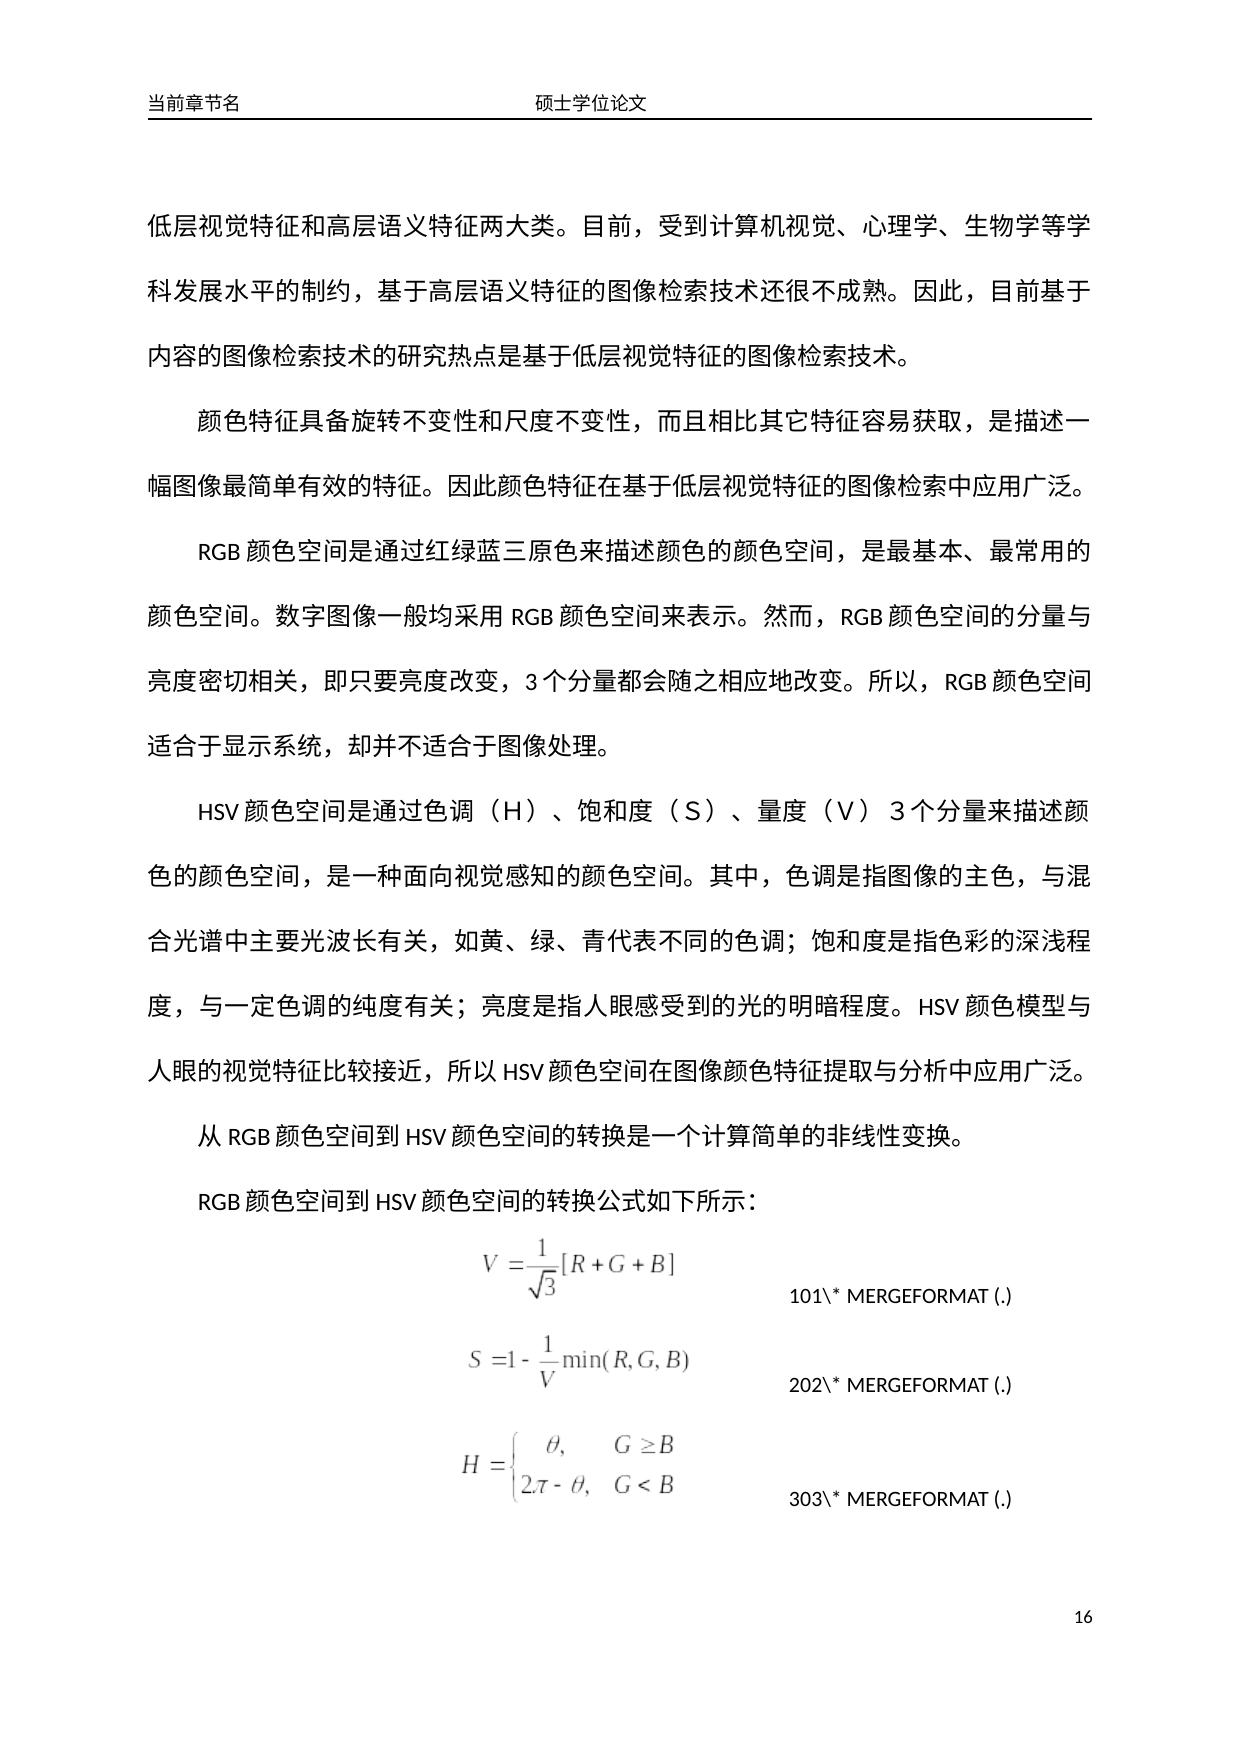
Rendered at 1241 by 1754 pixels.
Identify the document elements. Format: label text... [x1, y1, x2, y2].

list 颜色特征具备旋转不变性和尺度不变性，而且相比其它特征容易获取，是描述一幅图像最简单有效的特征。因此颜色特征在基于低层视觉特征的图像检索中应用广泛。 [148, 387, 1092, 517]
list RGB颜色空间到HSV颜色空间的转换公式如下所示： [148, 1167, 1092, 1232]
list HSV颜色空间是通过色调（Ｈ）、饱和度（Ｓ）、量度（Ｖ）３个分量来描述颜色的颜色空间，是一种面向视觉感知的颜色空间。其中，色调是指图像的主色，与混合光谱中主要光波长有关，如黄、绿、青代表不同的色调；饱和度是指色彩的深浅程度，与一定色调的纯度有关；亮度是指人眼感受到的光的明暗程度。HSV颜色模型与人眼的视觉特征比较接近，所以HSV颜色空间在图像颜色特征提取与分析中应用广泛。 [148, 777, 1092, 1102]
list RGB颜色空间是通过红绿蓝三原色来描述颜色的颜色空间，是最基本、最常用的颜色空间。数字图像一般均采用RGB颜色空间来表示。然而，RGB颜色空间的分量与亮度密切相关，即只要亮度改变，3个分量都会随之相应地改变。所以，RGB颜色空间适合于显示系统，却并不适合于图像处理。 [148, 517, 1092, 777]
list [148, 192, 1092, 387]
list 从RGB颜色空间到HSV颜色空间的转换是一个计算简单的非线性变换。 [148, 1102, 1092, 1167]
